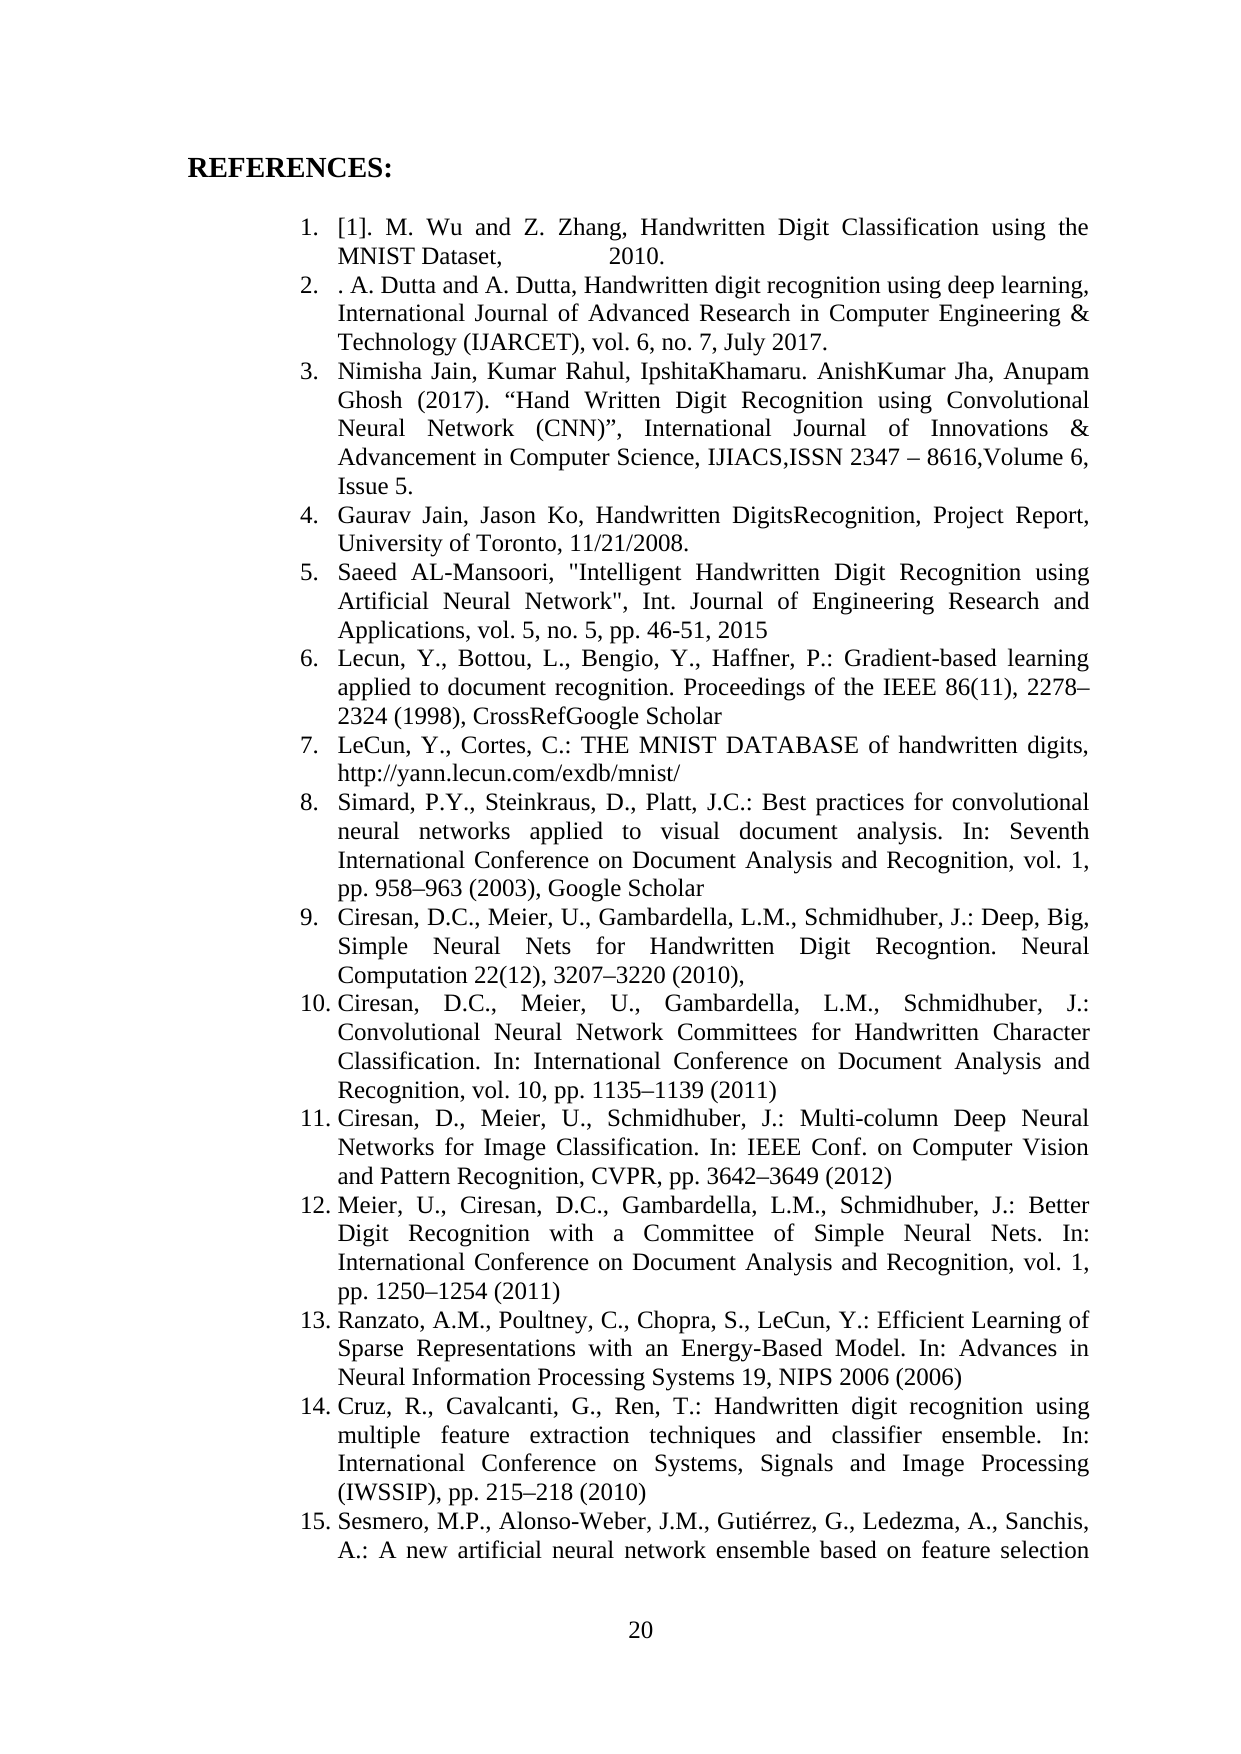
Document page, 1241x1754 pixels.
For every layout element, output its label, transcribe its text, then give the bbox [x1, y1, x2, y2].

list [300, 1506, 1090, 1563]
list [1]. M. Wu and Z. Zhang, Handwritten Digit Classification using the MNIST Dataset, 2010. [300, 212, 1090, 270]
list Ciresan, D.C., Meier, U., Gambardella, L.M., Schmidhuber, J.: Convolutional Neural Network Committees for Handwritten Character Classification. In: International Conference on Document Analysis and Recognition, vol. 10, pp. 1135–1139 (2011) [300, 988, 1090, 1103]
list Nimisha Jain, Kumar Rahul, IpshitaKhamaru. AnishKumar Jha, Anupam Ghosh (2017). “Hand Written Digit Recognition using Convolutional Neural Network (CNN)”, International Journal of Innovations & Advancement in Computer Science, IJIACS,ISSN 2347 – 8616,Volume 6, Issue 5. [300, 356, 1090, 500]
list Gaurav Jain, Jason Ko, Handwritten DigitsRecognition, Project Report, University of Toronto, 11/21/2008. [300, 500, 1090, 557]
list Meier, U., Ciresan, D.C., Gambardella, L.M., Schmidhuber, J.: Better Digit Recognition with a Committee of Simple Neural Nets. In: International Conference on Document Analysis and Recognition, vol. 1, pp. 1250–1254 (2011) [300, 1190, 1090, 1305]
list Ranzato, A.M., Poultney, C., Chopra, S., LeCun, Y.: Efficient Learning of Sparse Representations with an Energy-Based Model. In: Advances in Neural Information Processing Systems 19, NIPS 2006 (2006) [300, 1305, 1090, 1391]
list Saeed AL-Mansoori, "Intelligent Handwritten Digit Recognition using Artificial Neural Network", Int. Journal of Engineering Research and Applications, vol. 5, no. 5, pp. 46-51, 2015 [300, 557, 1090, 643]
list Ciresan, D., Meier, U., Schmidhuber, J.: Multi-column Deep Neural Networks for Image Classification. In: IEEE Conf. on Computer Vision and Pattern Recognition, CVPR, pp. 3642–3649 (2012) [300, 1103, 1090, 1190]
list LeCun, Y., Cortes, C.: THE MNIST DATABASE of handwritten digits, http://yann.lecun.com/exdb/mnist/ [300, 730, 1090, 787]
list Lecun, Y., Bottou, L., Bengio, Y., Haffner, P.: Gradient-based learning applied to document recognition. Proceedings of the IEEE 86(11), 2278–2324 (1998), CrossRefGoogle Scholar [300, 643, 1090, 730]
list Cruz, R., Cavalcanti, G., Ren, T.: Handwritten digit recognition using multiple feature extraction techniques and classifier ensemble. In: International Conference on Systems, Signals and Image Processing (IWSSIP), pp. 215–218 (2010) [300, 1391, 1090, 1506]
list Ciresan, D.C., Meier, U., Gambardella, L.M., Schmidhuber, J.: Deep, Big, Simple Neural Nets for Handwritten Digit Recogntion. Neural Computation 22(12), 3207–3220 (2010), [300, 902, 1090, 988]
list Simard, P.Y., Steinkraus, D., Platt, J.C.: Best practices for convolutional neural networks applied to visual document analysis. In: Seventh International Conference on Document Analysis and Recognition, vol. 1, pp. 958–963 (2003), Google Scholar [300, 787, 1090, 902]
text REFERENCES: [187, 150, 1090, 183]
list . A. Dutta and A. Dutta, Handwritten digit recognition using deep learning, International Journal of Advanced Research in Computer Engineering & Technology (IJARCET), vol. 6, no. 7, July 2017. [300, 270, 1090, 356]
